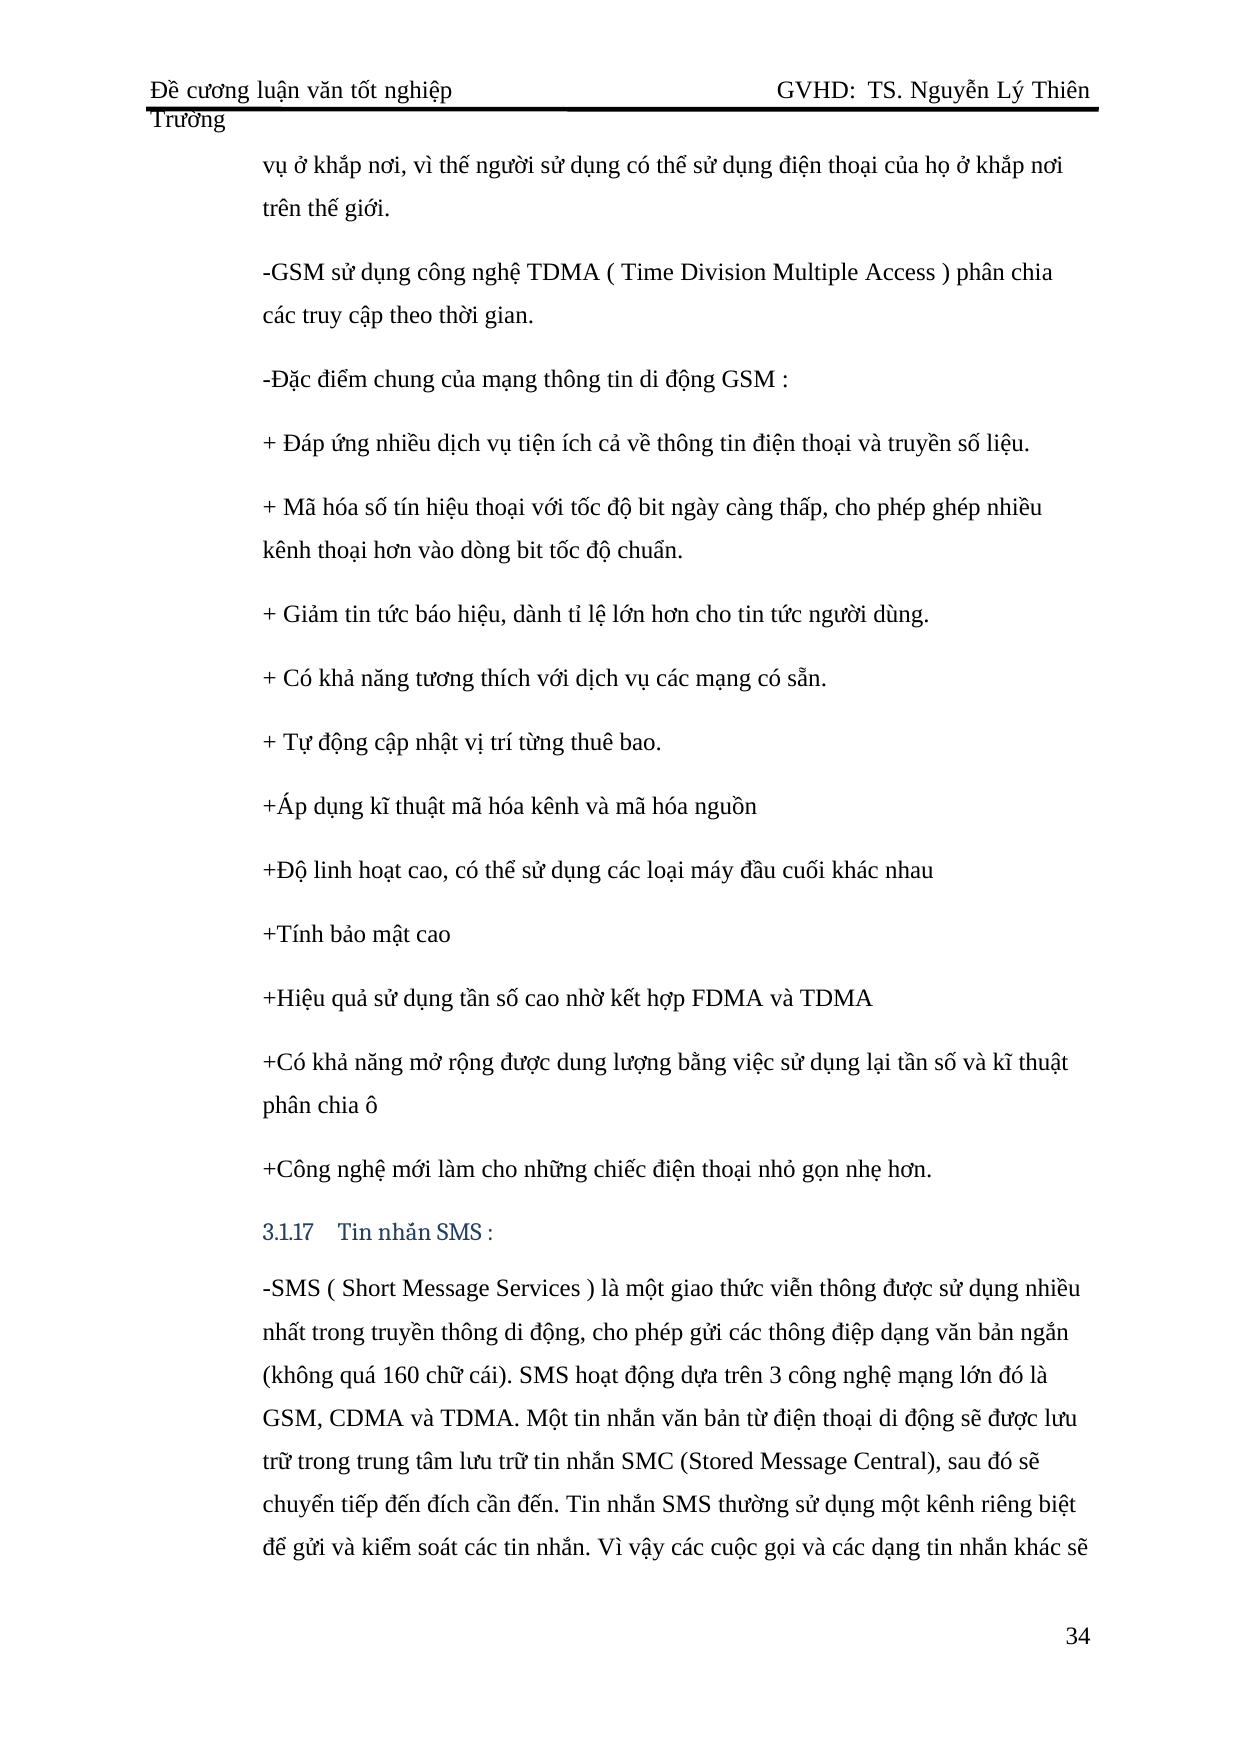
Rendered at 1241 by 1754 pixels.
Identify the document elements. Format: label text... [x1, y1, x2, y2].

text +Độ linh hoạt cao, có thể sử dụng các loại máy đầu cuối khác nhau [262, 855, 1090, 884]
text +Công nghệ mới làm cho những chiếc điện thoại nhỏ gọn nhẹ hơn. [262, 1154, 1090, 1183]
text +Tính bảo mật cao [262, 919, 1090, 948]
text -GSM sử dụng công nghệ TDMA ( Time Division Multiple Access ) phân chia các truy cập theo thời gian. [262, 257, 1090, 329]
subtitle Tin nhắn SMS : [262, 1218, 1090, 1247]
text +Áp dụng kĩ thuật mã hóa kênh và mã hóa nguồn [262, 791, 1090, 820]
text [262, 1273, 1090, 1561]
text -Đặc điểm chung của mạng thông tin di động GSM : [262, 364, 1090, 393]
text +Có khả năng mở rộng được dung lượng bằng việc sử dụng lại tần số và kĩ thuật phân chia ô [262, 1047, 1090, 1119]
text + Đáp ứng nhiều dịch vụ tiện ích cả về thông tin điện thoại và truyền số liệu. [262, 428, 1090, 457]
text + Tự động cập nhật vị trí từng thuê bao. [262, 727, 1090, 756]
text + Có khả năng tương thích với dịch vụ các mạng có sẵn. [262, 663, 1090, 692]
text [262, 150, 1090, 222]
text + Mã hóa số tín hiệu thoại với tốc độ bit ngày càng thấp, cho phép ghép nhiều kênh thoại hơn vào dòng bit tốc độ chuẩn. [262, 492, 1090, 564]
text + Giảm tin tức báo hiệu, dành tỉ lệ lớn hơn cho tin tức người dùng. [262, 599, 1090, 628]
text +Hiệu quả sử dụng tần số cao nhờ kết hợp FDMA và TDMA [262, 983, 1090, 1012]
